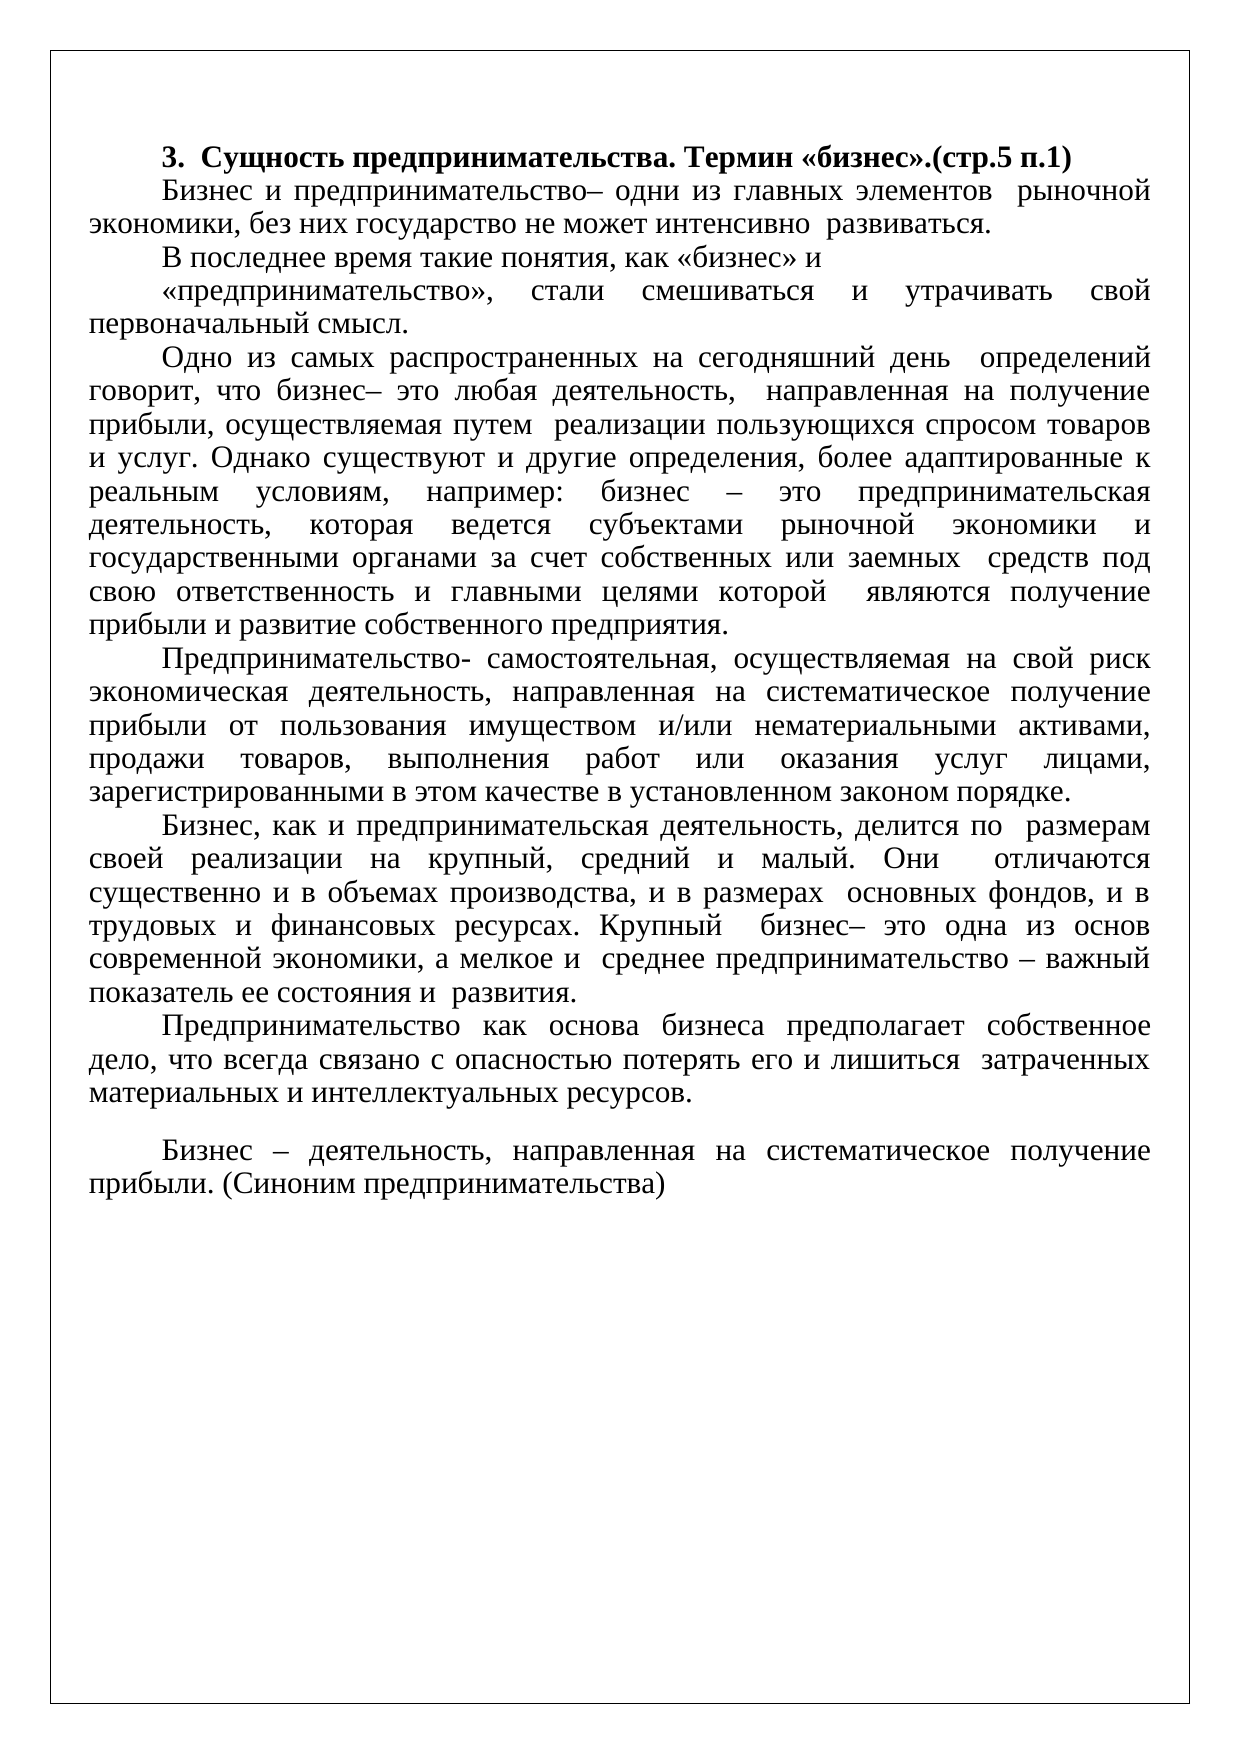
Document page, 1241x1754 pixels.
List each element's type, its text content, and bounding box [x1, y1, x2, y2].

text В последнее время такие понятия, как «бизнес» и [88, 241, 1152, 274]
text Бизнес, как и предпринимательская деятельность, делится по размерам своей реализации на крупный, средний и малый. Они отличаются существенно и в объемах производства, и в размерах основных фондов, и в трудовых и финансовых ресурсах. Крупный бизнес– это одна из основ современной экономики, а мелкое и среднее предпринимательство – важный показатель ее состояния и развития. [88, 809, 1152, 1009]
text «предпринимательство», стали смешиваться и утрачивать свой первоначальный смысл. [88, 274, 1152, 341]
text Предпринимательство как основа бизнеса предполагает собственное дело, что всегда связано с опасностью потерять его и лишиться затраченных материальных и интеллектуальных ресурсов. [88, 1009, 1152, 1109]
text Бизнес и предпринимательство– одни из главных элементов рыночной экономики, без них государство не может интенсивно развиваться. [88, 174, 1152, 241]
text Бизнес – деятельность, направленная на систематическое получение прибыли. (Синоним предпринимательства) [88, 1134, 1152, 1201]
text Предпринимательство- самостоятельная, осуществляемая на свой риск экономическая деятельность, направленная на систематическое получение прибыли от пользования имуществом и/или нематериальными активами, продажи товаров, выполнения работ или оказания услуг лицами, зарегистрированными в этом качестве в установленном законом порядке. [88, 642, 1152, 809]
text Одно из самых распространенных на сегодняшний день определений говорит, что бизнес– это любая деятельность, направленная на получение прибыли, осуществляемая путем реализации пользующихся спросом товаров и услуг. Однако существуют и другие определения, более адаптированные к реальным условиям, например: бизнес – это предпринимательская деятельность, которая ведется субъектами рыночной экономики и государственными органами за счет собственных или заемных средств под свою ответственность и главными целями которой являются получение прибыли и развитие собственного предприятия. [88, 341, 1152, 642]
text 3. Сущность предпринимательства. Термин «бизнес».(стр.5 п.1) [88, 141, 1152, 174]
